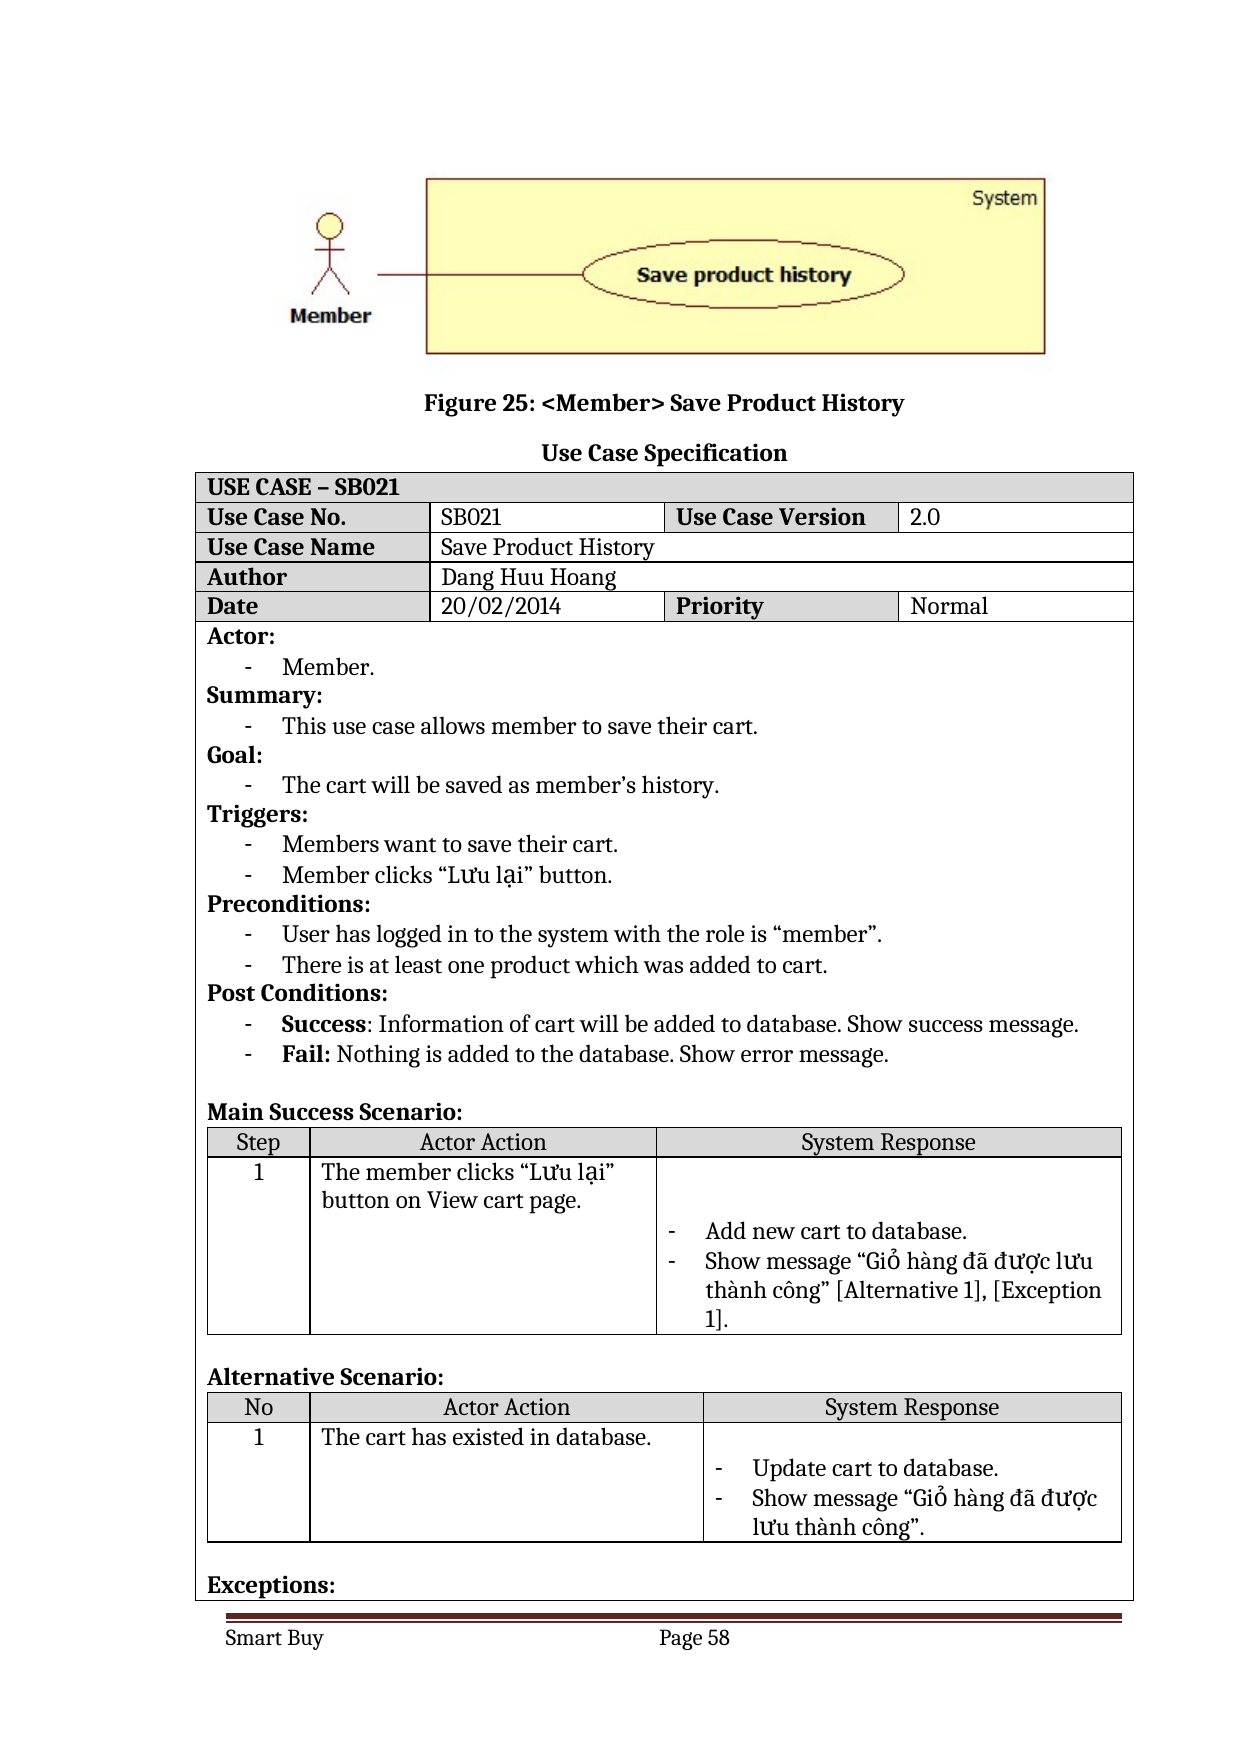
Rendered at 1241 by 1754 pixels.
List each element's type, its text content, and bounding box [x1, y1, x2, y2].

table_cell SB021 [431, 503, 664, 532]
table_cell 2.0 [899, 503, 1133, 532]
table_cell Save Product History [431, 533, 1133, 561]
table_cell Priority [665, 592, 898, 621]
table_header USE CASE – SB021 [196, 473, 1133, 502]
table_cell Use Case No. [196, 503, 429, 532]
table_cell Author [196, 563, 429, 591]
table_cell Date [196, 592, 429, 621]
table_cell Use Case Name [196, 533, 429, 561]
table_cell Use Case Version [665, 503, 898, 532]
table_cell 20/02/2014 [431, 592, 664, 621]
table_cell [196, 622, 1133, 1600]
table_cell Normal [899, 592, 1133, 621]
subtitle Use Case Specification [207, 439, 1122, 468]
picture [252, 147, 1077, 386]
table_cell Dang Huu Hoang [431, 563, 1133, 591]
text Figure 25: <Member> Save Product History [207, 389, 1122, 418]
